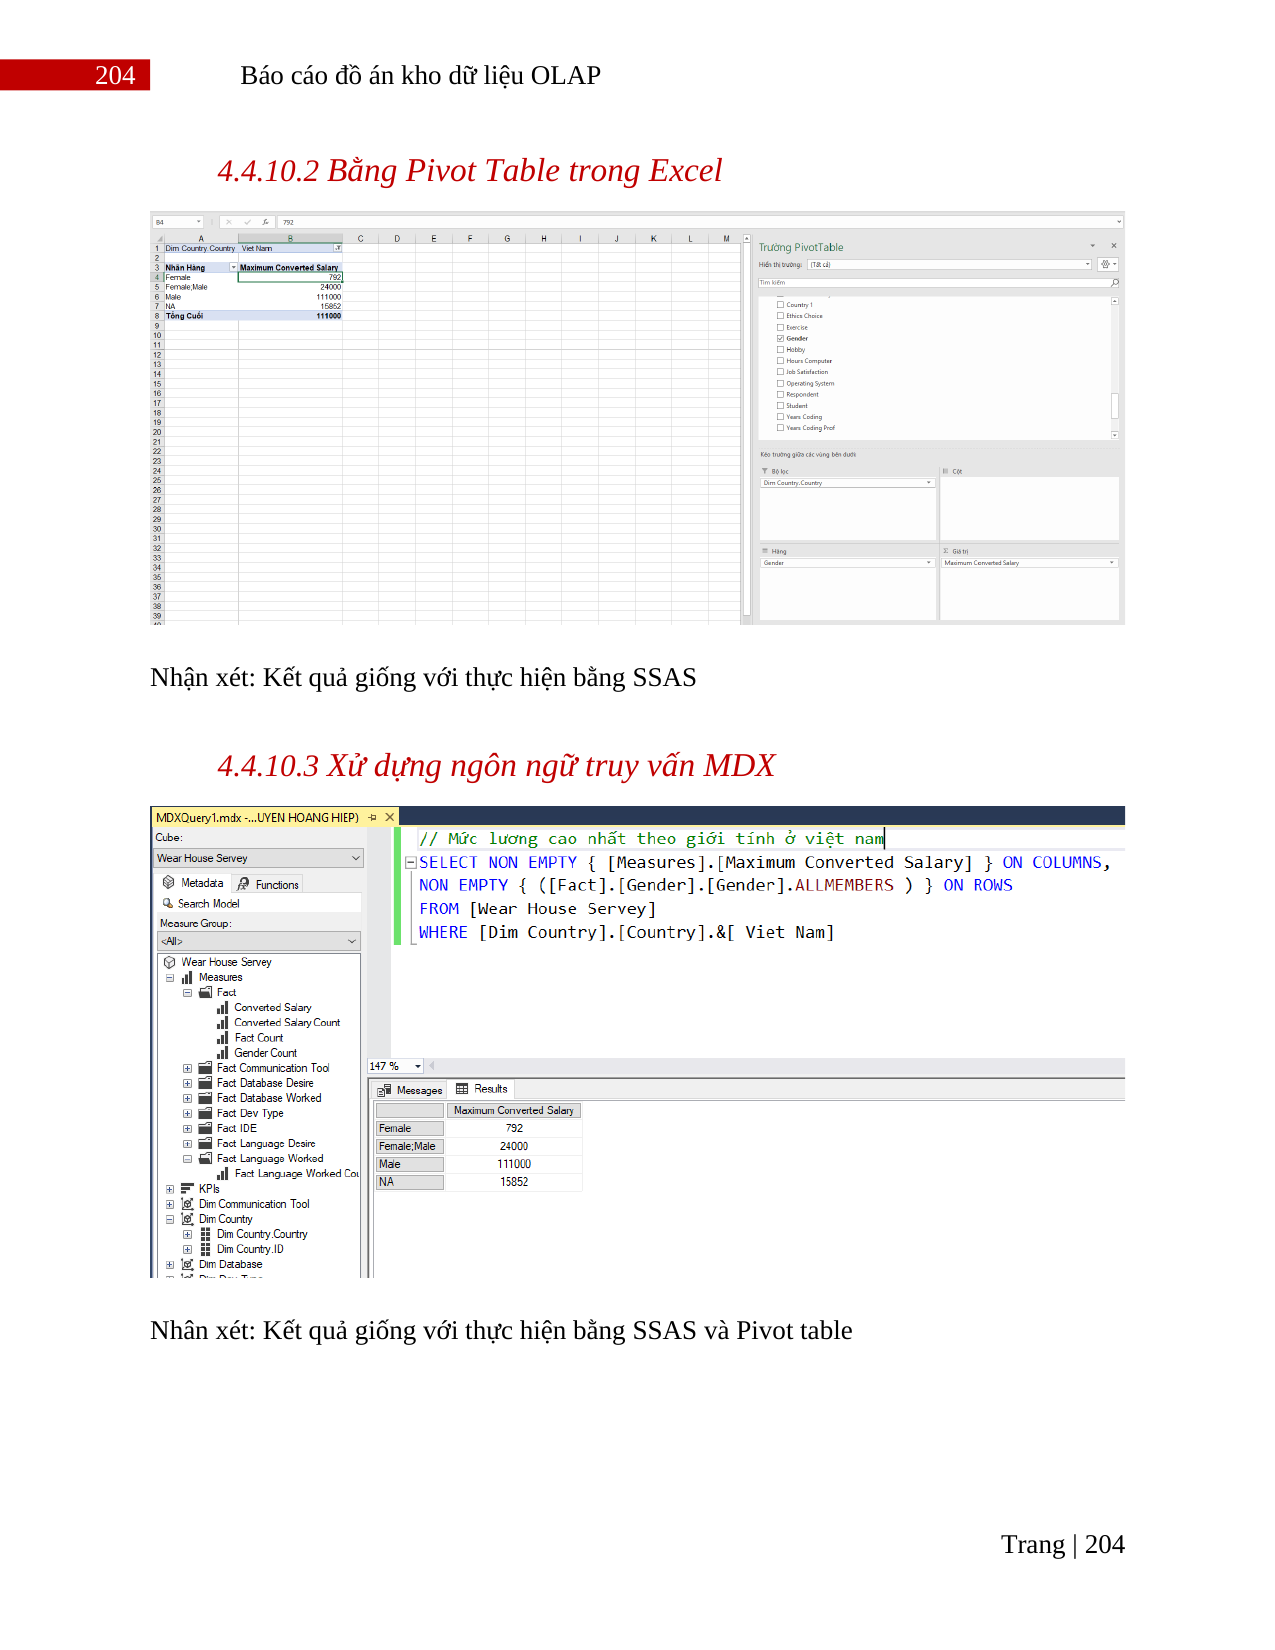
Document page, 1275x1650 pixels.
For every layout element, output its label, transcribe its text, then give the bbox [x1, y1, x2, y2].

text Nhận xét: Kết quả giống với thực hiện bằng SSAS [150, 661, 1125, 692]
text Bằng Pivot Table trong Excel [217, 150, 1125, 188]
text Nhân xét: Kết quả giống với thực hiện bằng SSAS và Pivot table [150, 1314, 1125, 1345]
picture [150, 806, 1125, 1278]
text Xử dựng ngôn ngữ truy vấn MDX [217, 745, 1125, 783]
picture [150, 211, 1125, 625]
